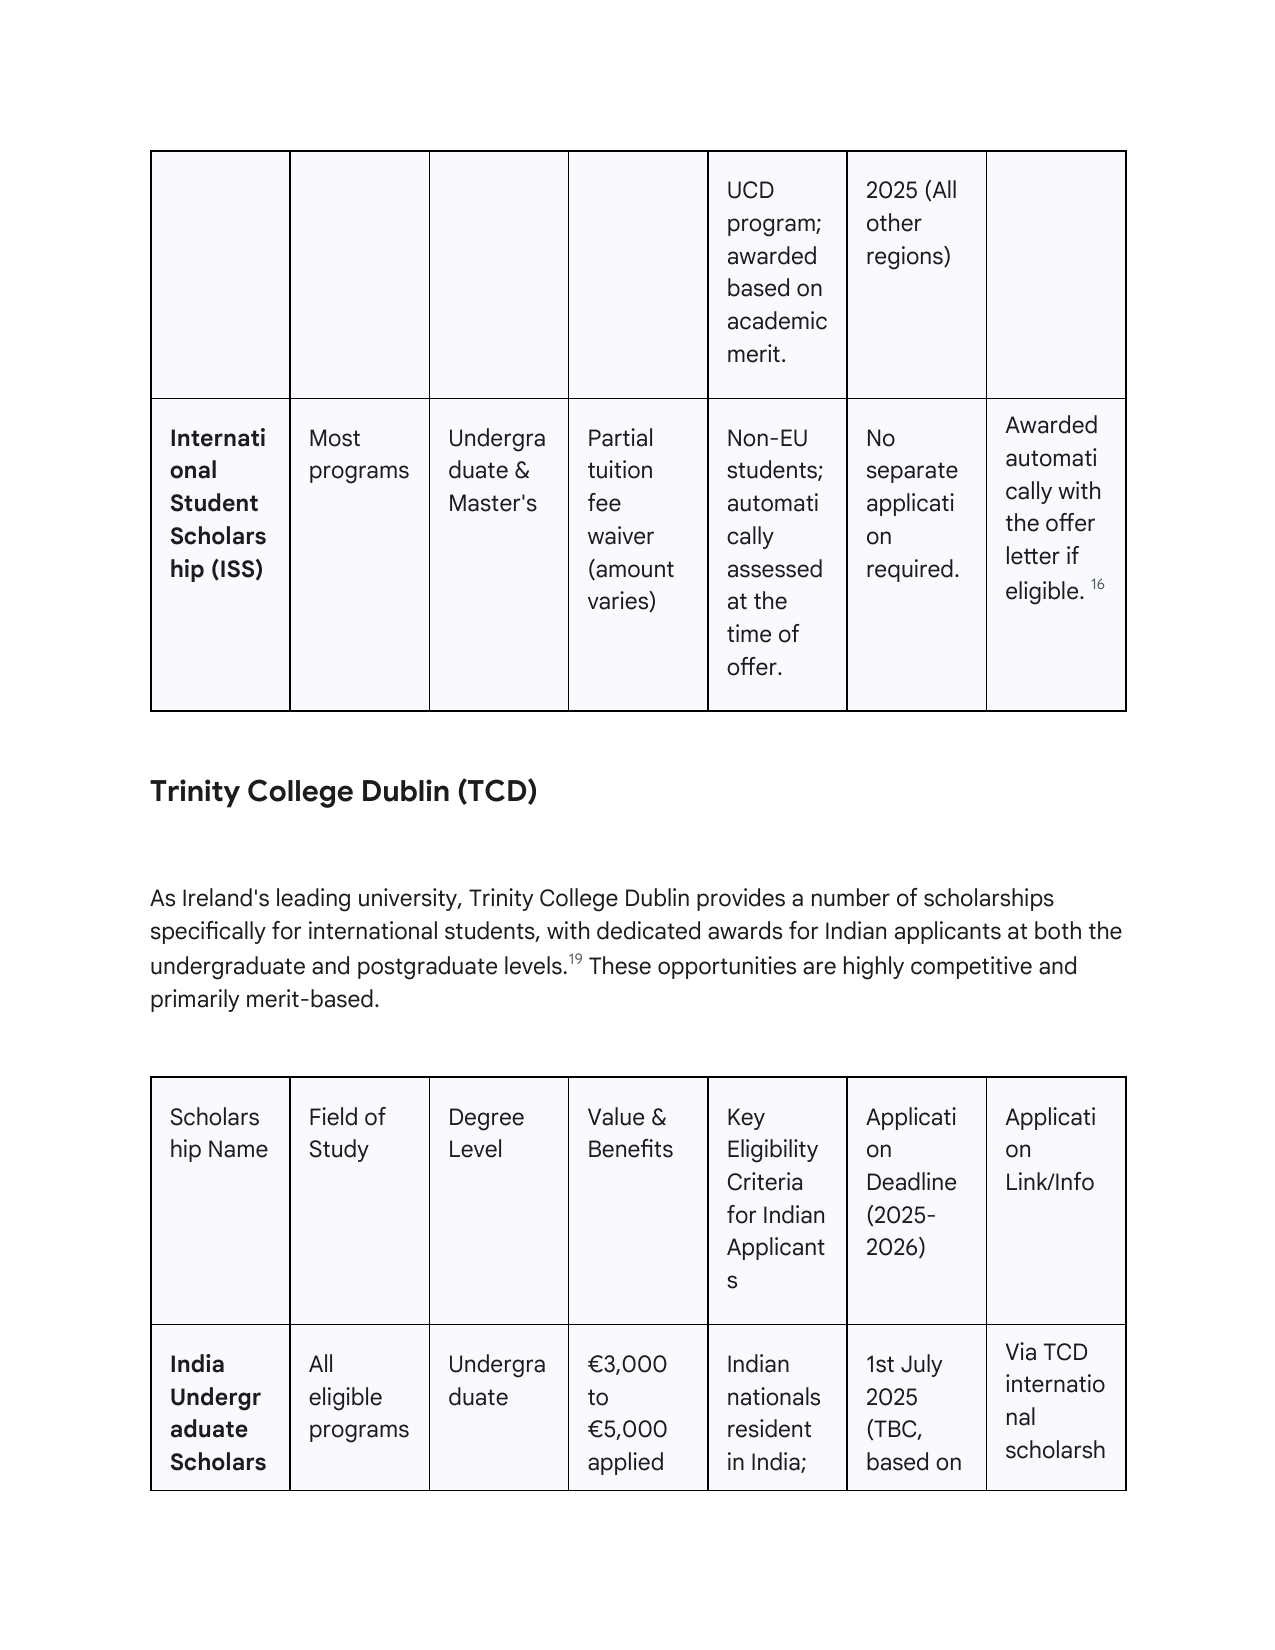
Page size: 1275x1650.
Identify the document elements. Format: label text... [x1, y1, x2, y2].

table_cell Most programs [291, 399, 429, 710]
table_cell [152, 152, 289, 397]
table_header Scholarship Name [152, 1078, 289, 1324]
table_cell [987, 1325, 1125, 1489]
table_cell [709, 152, 846, 397]
table_cell Undergraduate [430, 1325, 568, 1489]
text As Ireland's leading university, Trinity College Dublin provides a number of scholarships specifically for international students, with dedicated awards for Indian applicants at both the undergraduate and postgraduate levels.19 These opportunities are highly competitive and primarily merit-based. [150, 884, 1125, 1014]
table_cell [569, 152, 707, 397]
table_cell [848, 152, 986, 397]
table_header Field of Study [291, 1078, 429, 1324]
table_header Value & Benefits [569, 1078, 707, 1324]
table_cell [291, 152, 429, 397]
table_header Application Link/Info [987, 1078, 1125, 1324]
table_cell International Student Scholarship (ISS) [152, 399, 289, 710]
table_cell Partial tuition fee waiver (amount varies) [569, 399, 707, 710]
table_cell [987, 152, 1125, 397]
table_cell Awarded automatically with the offer letter if eligible. 16 [987, 399, 1125, 710]
table_header Degree Level [430, 1078, 568, 1324]
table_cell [848, 1325, 986, 1489]
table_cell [152, 1325, 289, 1489]
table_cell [291, 1325, 429, 1489]
subtitle Trinity College Dublin (TCD) [150, 773, 1125, 809]
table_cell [569, 1325, 707, 1489]
table_cell Non-EU students; automatically assessed at the time of offer. [709, 399, 846, 710]
table_cell Undergraduate & Master's [430, 399, 568, 710]
table_header Key Eligibility Criteria for Indian Applicants [709, 1078, 846, 1324]
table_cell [709, 1325, 846, 1489]
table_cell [430, 152, 568, 397]
table_cell No separate application required. [848, 399, 986, 710]
table_header Application Deadline (2025-2026) [848, 1078, 986, 1324]
